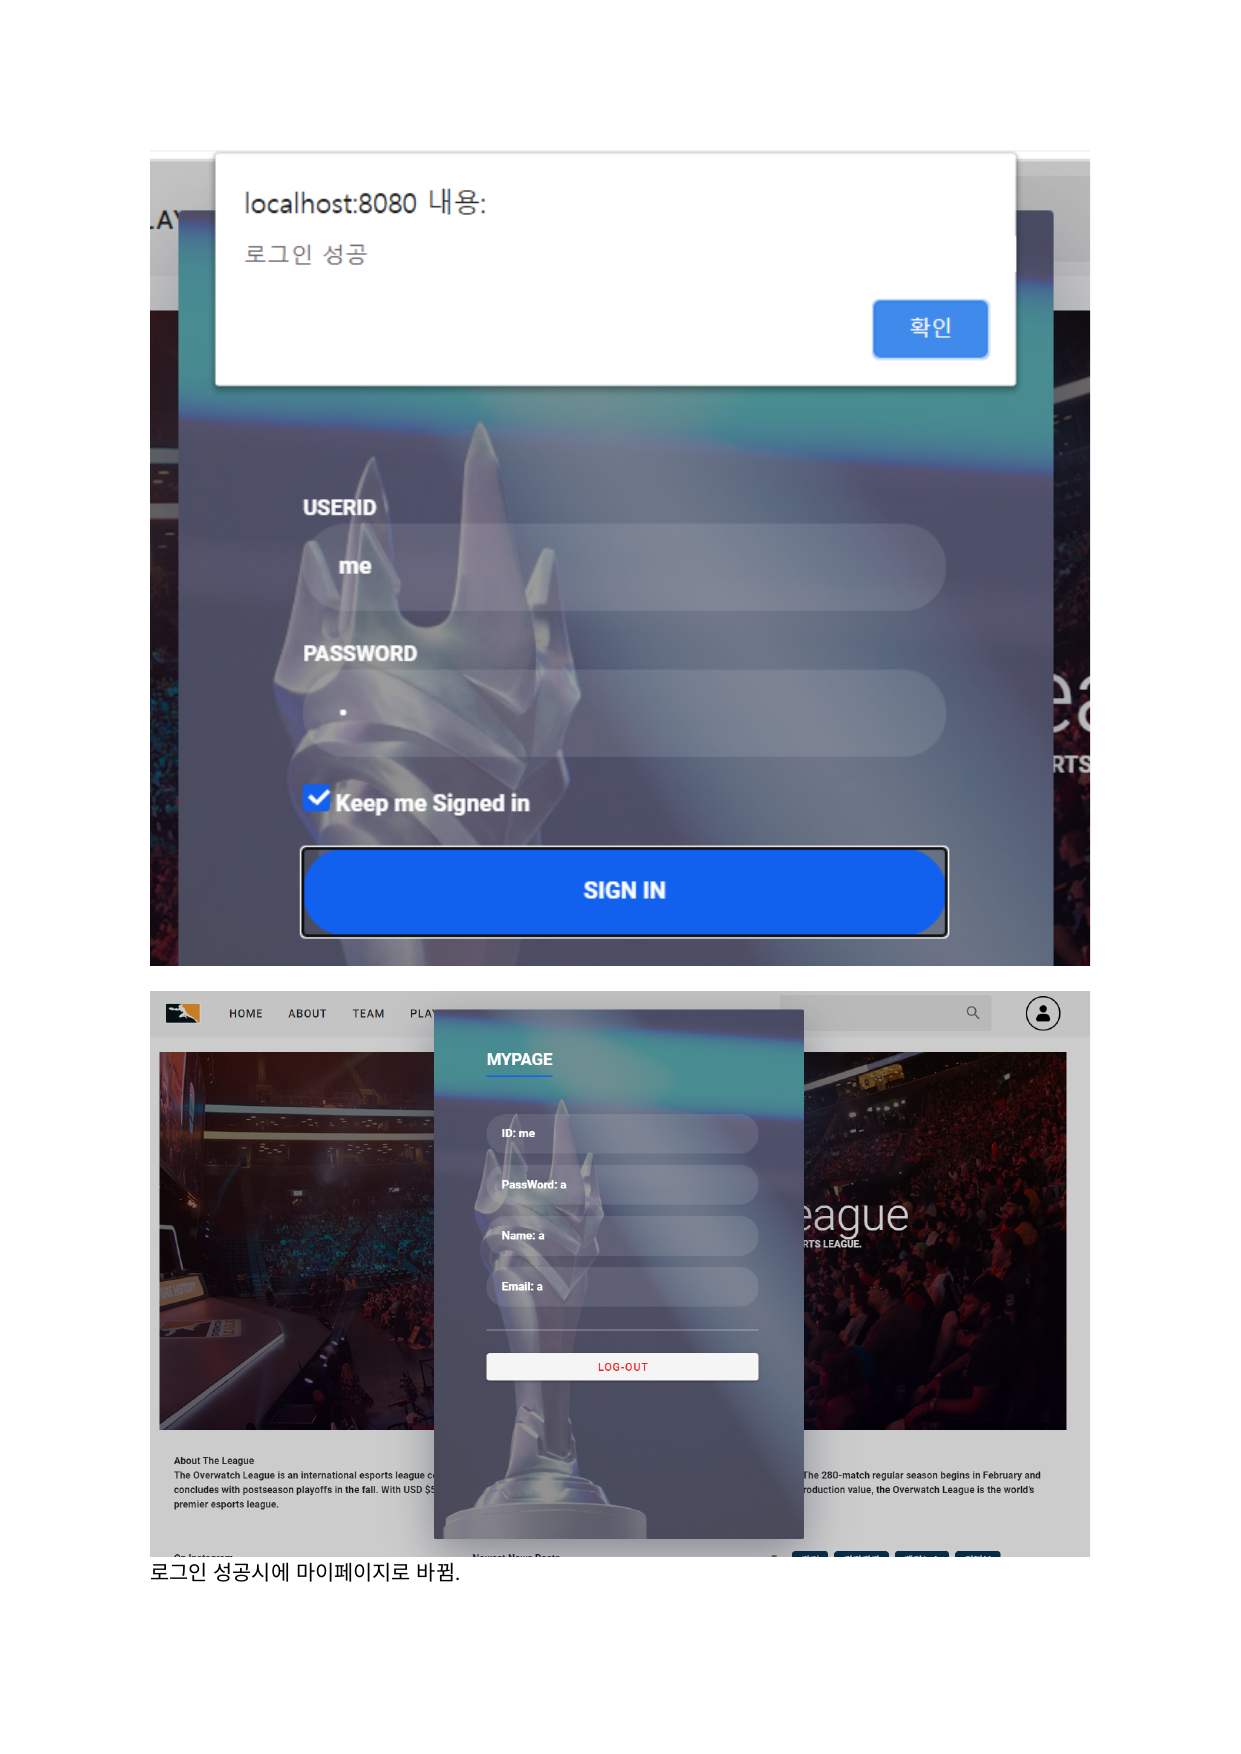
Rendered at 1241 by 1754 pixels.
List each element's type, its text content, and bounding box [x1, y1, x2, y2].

picture [150, 991, 1091, 1557]
picture [150, 150, 1091, 966]
text 로그인 성공시에 마이페이지로 바뀜. [150, 1557, 1090, 1587]
